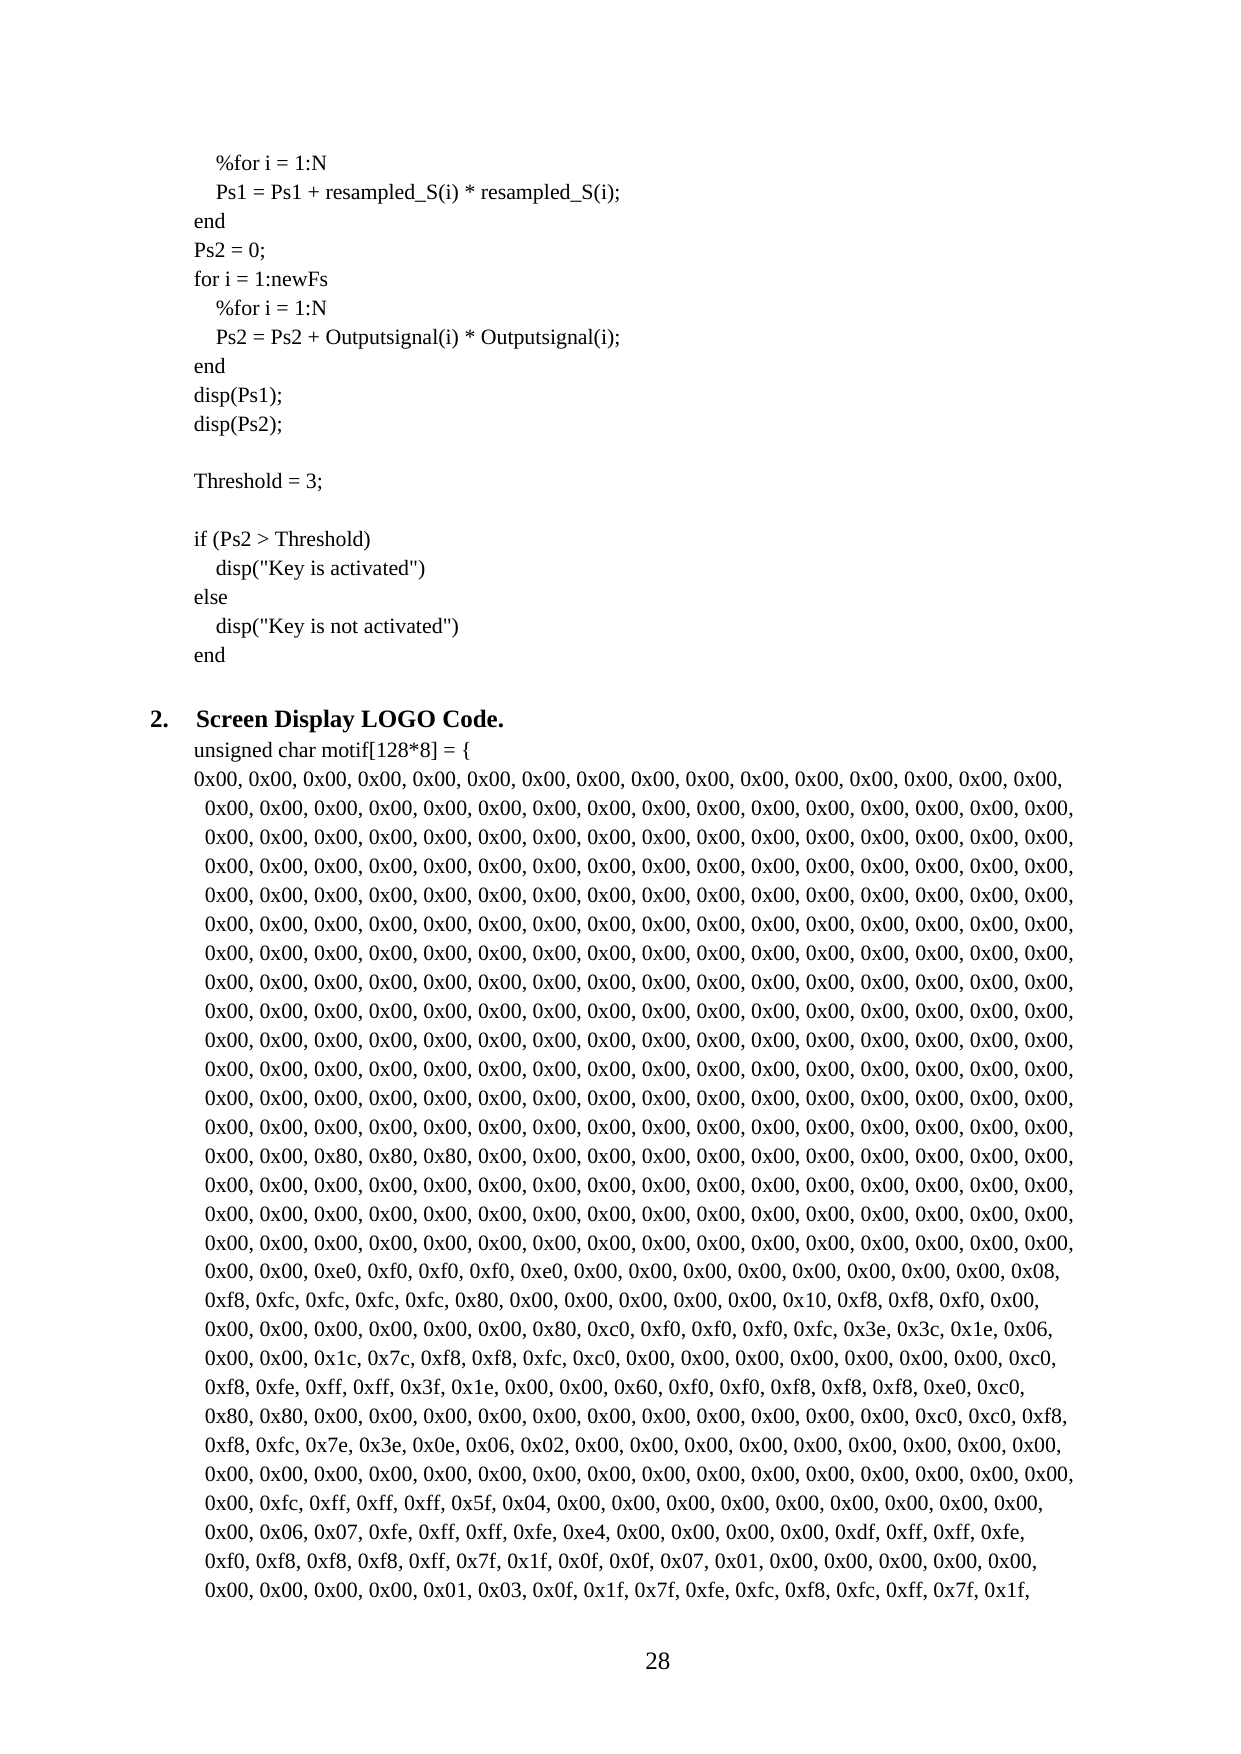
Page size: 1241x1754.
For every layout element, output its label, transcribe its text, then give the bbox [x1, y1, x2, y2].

list 0x00, 0x00, 0x00, 0x00, 0x00, 0x00, 0x00, 0x00, 0x00, 0x00, 0x00, 0x00, 0x00, 0x00, 0x00, 0x00, [150, 998, 1090, 1023]
list 0x00, 0x00, 0x00, 0x00, 0x00, 0x00, 0x00, 0x00, 0x00, 0x00, 0x00, 0x00, 0x00, 0x00, 0x00, 0x00, [150, 1114, 1090, 1139]
list disp(Ps1); [150, 382, 1090, 407]
list 0x00, 0x00, 0x00, 0x00, 0x00, 0x00, 0x00, 0x00, 0x00, 0x00, 0x00, 0x00, 0x00, 0x00, 0x00, 0x00, [150, 1461, 1090, 1486]
list end [150, 353, 1090, 378]
list Screen Display LOGO Code. [150, 704, 1090, 733]
list 0xf8, 0xfe, 0xff, 0xff, 0x3f, 0x1e, 0x00, 0x00, 0x60, 0xf0, 0xf0, 0xf8, 0xf8, 0xf8, 0xe0, 0xc0, [150, 1374, 1090, 1399]
list unsigned char motif[128*8] = { [150, 737, 1090, 762]
list 0xf8, 0xfc, 0xfc, 0xfc, 0xfc, 0x80, 0x00, 0x00, 0x00, 0x00, 0x00, 0x10, 0xf8, 0xf8, 0xf0, 0x00, [150, 1287, 1090, 1313]
list 0x00, 0x00, 0x00, 0x00, 0x00, 0x00, 0x00, 0x00, 0x00, 0x00, 0x00, 0x00, 0x00, 0x00, 0x00, 0x00, [150, 940, 1090, 965]
list 0x00, 0x00, 0x1c, 0x7c, 0xf8, 0xf8, 0xfc, 0xc0, 0x00, 0x00, 0x00, 0x00, 0x00, 0x00, 0x00, 0xc0, [150, 1345, 1090, 1371]
list end [150, 208, 1090, 233]
list 0x00, 0x00, 0xe0, 0xf0, 0xf0, 0xf0, 0xe0, 0x00, 0x00, 0x00, 0x00, 0x00, 0x00, 0x00, 0x00, 0x08, [150, 1258, 1090, 1284]
list Ps2 = 0; [150, 237, 1090, 262]
list end [150, 642, 1090, 667]
list 0x00, 0x00, 0x00, 0x00, 0x00, 0x00, 0x00, 0x00, 0x00, 0x00, 0x00, 0x00, 0x00, 0x00, 0x00, 0x00, [150, 766, 1090, 791]
list disp("Key is activated") [150, 555, 1090, 581]
list 0x80, 0x80, 0x00, 0x00, 0x00, 0x00, 0x00, 0x00, 0x00, 0x00, 0x00, 0x00, 0x00, 0xc0, 0xc0, 0xf8, [150, 1403, 1090, 1428]
list if (Ps2 > Threshold) [150, 526, 1090, 552]
list 0x00, 0x00, 0x00, 0x00, 0x00, 0x00, 0x00, 0x00, 0x00, 0x00, 0x00, 0x00, 0x00, 0x00, 0x00, 0x00, [150, 882, 1090, 907]
list 0x00, 0x00, 0x00, 0x00, 0x01, 0x03, 0x0f, 0x1f, 0x7f, 0xfe, 0xfc, 0xf8, 0xfc, 0xff, 0x7f, 0x1f, [150, 1577, 1090, 1602]
list 0x00, 0x00, 0x00, 0x00, 0x00, 0x00, 0x00, 0x00, 0x00, 0x00, 0x00, 0x00, 0x00, 0x00, 0x00, 0x00, [150, 1172, 1090, 1197]
list disp("Key is not activated") [150, 613, 1090, 638]
list 0xf8, 0xfc, 0x7e, 0x3e, 0x0e, 0x06, 0x02, 0x00, 0x00, 0x00, 0x00, 0x00, 0x00, 0x00, 0x00, 0x00, [150, 1432, 1090, 1457]
list 0x00, 0x00, 0x00, 0x00, 0x00, 0x00, 0x00, 0x00, 0x00, 0x00, 0x00, 0x00, 0x00, 0x00, 0x00, 0x00, [150, 1201, 1090, 1226]
list 0x00, 0x00, 0x00, 0x00, 0x00, 0x00, 0x00, 0x00, 0x00, 0x00, 0x00, 0x00, 0x00, 0x00, 0x00, 0x00, [150, 911, 1090, 936]
list 0x00, 0x00, 0x00, 0x00, 0x00, 0x00, 0x00, 0x00, 0x00, 0x00, 0x00, 0x00, 0x00, 0x00, 0x00, 0x00, [150, 795, 1090, 820]
list 0x00, 0x00, 0x00, 0x00, 0x00, 0x00, 0x00, 0x00, 0x00, 0x00, 0x00, 0x00, 0x00, 0x00, 0x00, 0x00, [150, 1027, 1090, 1052]
list Threshold = 3; [150, 468, 1090, 494]
list 0x00, 0x00, 0x80, 0x80, 0x80, 0x00, 0x00, 0x00, 0x00, 0x00, 0x00, 0x00, 0x00, 0x00, 0x00, 0x00, [150, 1143, 1090, 1168]
list 0x00, 0x00, 0x00, 0x00, 0x00, 0x00, 0x00, 0x00, 0x00, 0x00, 0x00, 0x00, 0x00, 0x00, 0x00, 0x00, [150, 1085, 1090, 1110]
list Ps2 = Ps2 + Outputsignal(i) * Outputsignal(i); [150, 324, 1090, 349]
list %for i = 1:N [150, 150, 1090, 175]
list 0x00, 0x00, 0x00, 0x00, 0x00, 0x00, 0x00, 0x00, 0x00, 0x00, 0x00, 0x00, 0x00, 0x00, 0x00, 0x00, [150, 1056, 1090, 1081]
list Ps1 = Ps1 + resampled_S(i) * resampled_S(i); [150, 179, 1090, 204]
list 0x00, 0x00, 0x00, 0x00, 0x00, 0x00, 0x80, 0xc0, 0xf0, 0xf0, 0xf0, 0xfc, 0x3e, 0x3c, 0x1e, 0x06, [150, 1316, 1090, 1342]
list 0xf0, 0xf8, 0xf8, 0xf8, 0xff, 0x7f, 0x1f, 0x0f, 0x0f, 0x07, 0x01, 0x00, 0x00, 0x00, 0x00, 0x00, [150, 1548, 1090, 1573]
list 0x00, 0x00, 0x00, 0x00, 0x00, 0x00, 0x00, 0x00, 0x00, 0x00, 0x00, 0x00, 0x00, 0x00, 0x00, 0x00, [150, 853, 1090, 878]
list 0x00, 0x00, 0x00, 0x00, 0x00, 0x00, 0x00, 0x00, 0x00, 0x00, 0x00, 0x00, 0x00, 0x00, 0x00, 0x00, [150, 824, 1090, 849]
list disp(Ps2); [150, 411, 1090, 436]
list %for i = 1:N [150, 295, 1090, 320]
list 0x00, 0x06, 0x07, 0xfe, 0xff, 0xff, 0xfe, 0xe4, 0x00, 0x00, 0x00, 0x00, 0xdf, 0xff, 0xff, 0xfe, [150, 1519, 1090, 1544]
list for i = 1:newFs [150, 266, 1090, 291]
list 0x00, 0x00, 0x00, 0x00, 0x00, 0x00, 0x00, 0x00, 0x00, 0x00, 0x00, 0x00, 0x00, 0x00, 0x00, 0x00, [150, 969, 1090, 994]
list else [150, 584, 1090, 609]
list 0x00, 0xfc, 0xff, 0xff, 0xff, 0x5f, 0x04, 0x00, 0x00, 0x00, 0x00, 0x00, 0x00, 0x00, 0x00, 0x00, [150, 1490, 1090, 1515]
list 0x00, 0x00, 0x00, 0x00, 0x00, 0x00, 0x00, 0x00, 0x00, 0x00, 0x00, 0x00, 0x00, 0x00, 0x00, 0x00, [150, 1229, 1090, 1255]
